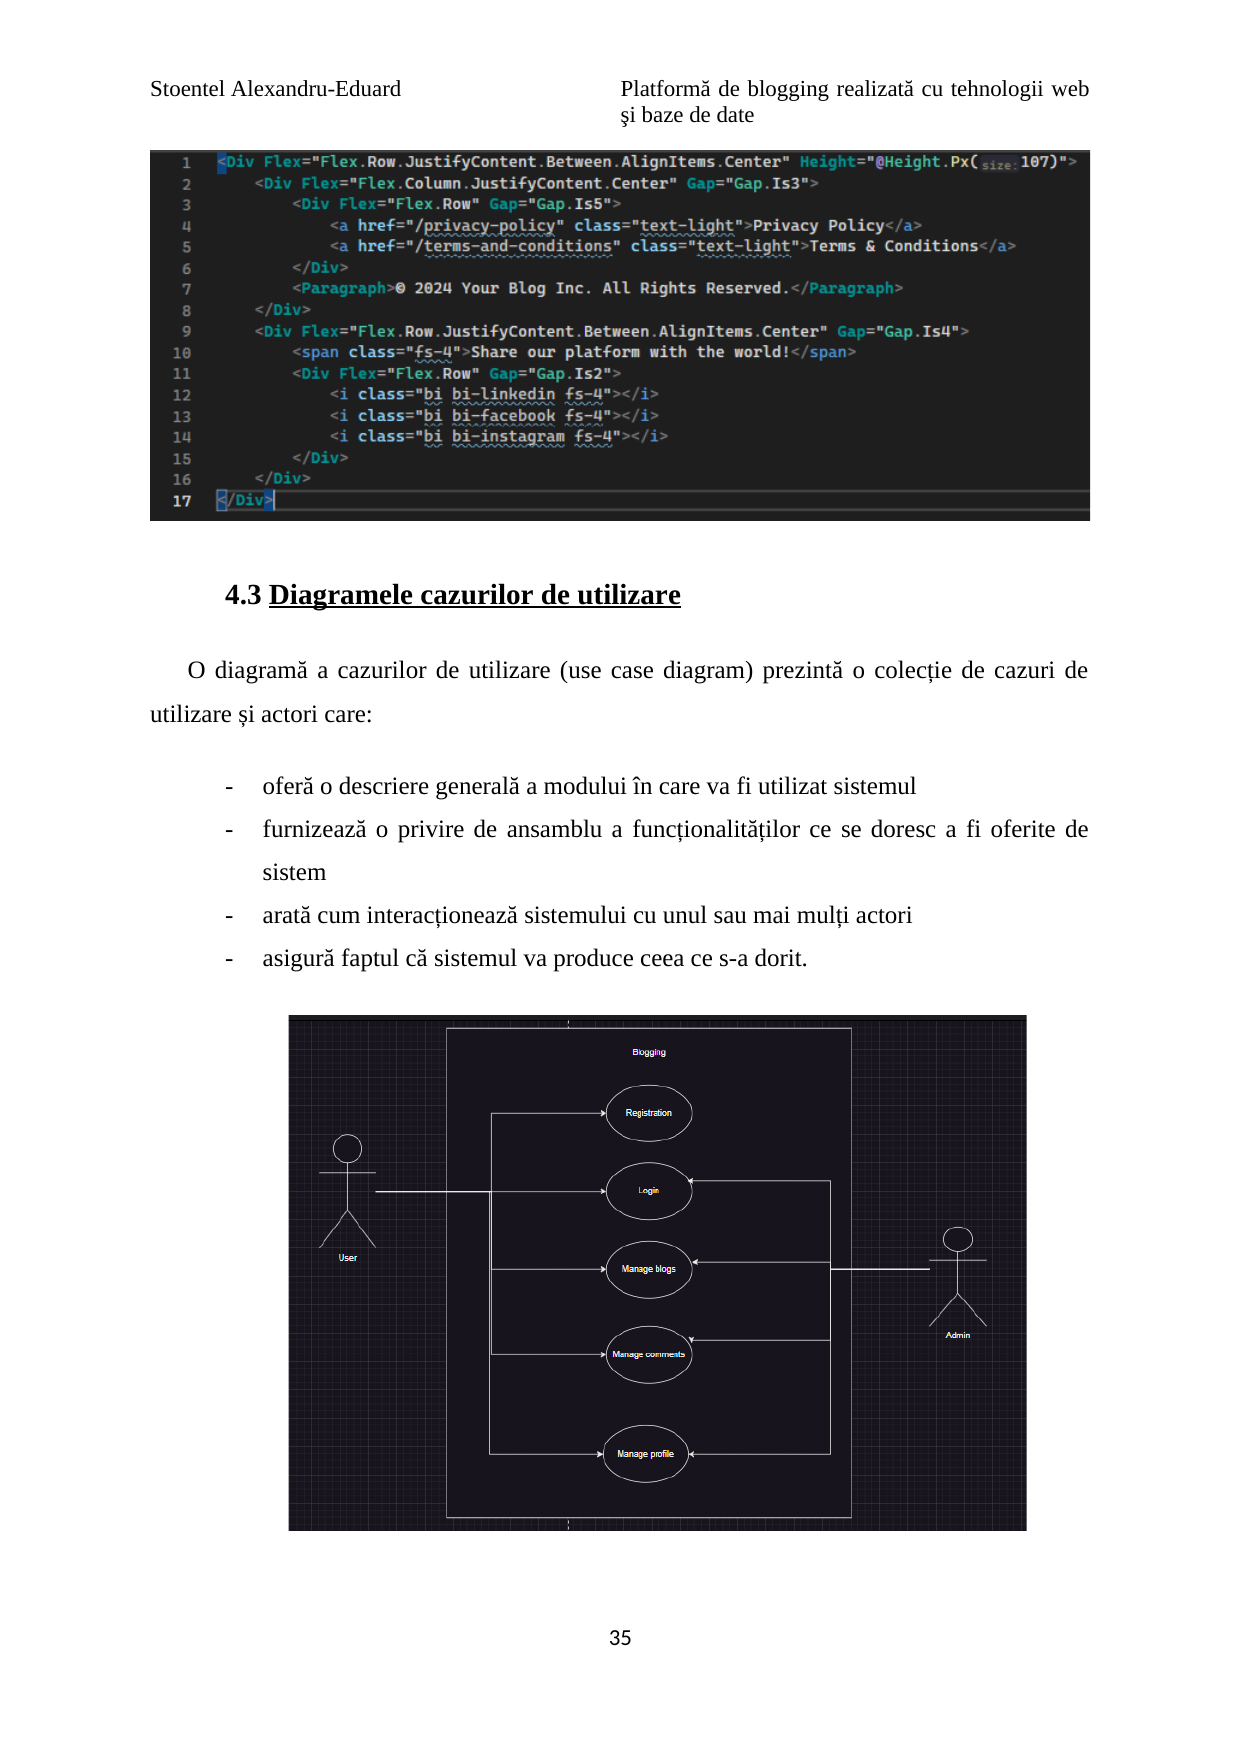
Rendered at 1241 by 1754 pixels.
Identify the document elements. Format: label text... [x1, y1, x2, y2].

picture [288, 1015, 1027, 1531]
picture [150, 150, 1091, 521]
list oferă o descriere generală a modului în care va fi utilizat sistemul [225, 771, 1090, 800]
list arată cum interacționează sistemului cu unul sau mai mulți actori [225, 900, 1090, 929]
text O diagramă a cazurilor de utilizare (use case diagram) prezintă o colecție de cazuri de utilizare și actori care: [150, 656, 1090, 727]
list asigură faptul că sistemul va produce ceea ce s-a dorit. [225, 943, 1090, 972]
list furnizează o privire de ansamblu a funcționalităților ce se doresc a fi oferite de sistem [225, 814, 1090, 886]
subtitle 4.3 Diagramele cazurilor de utilizare [150, 577, 1090, 611]
